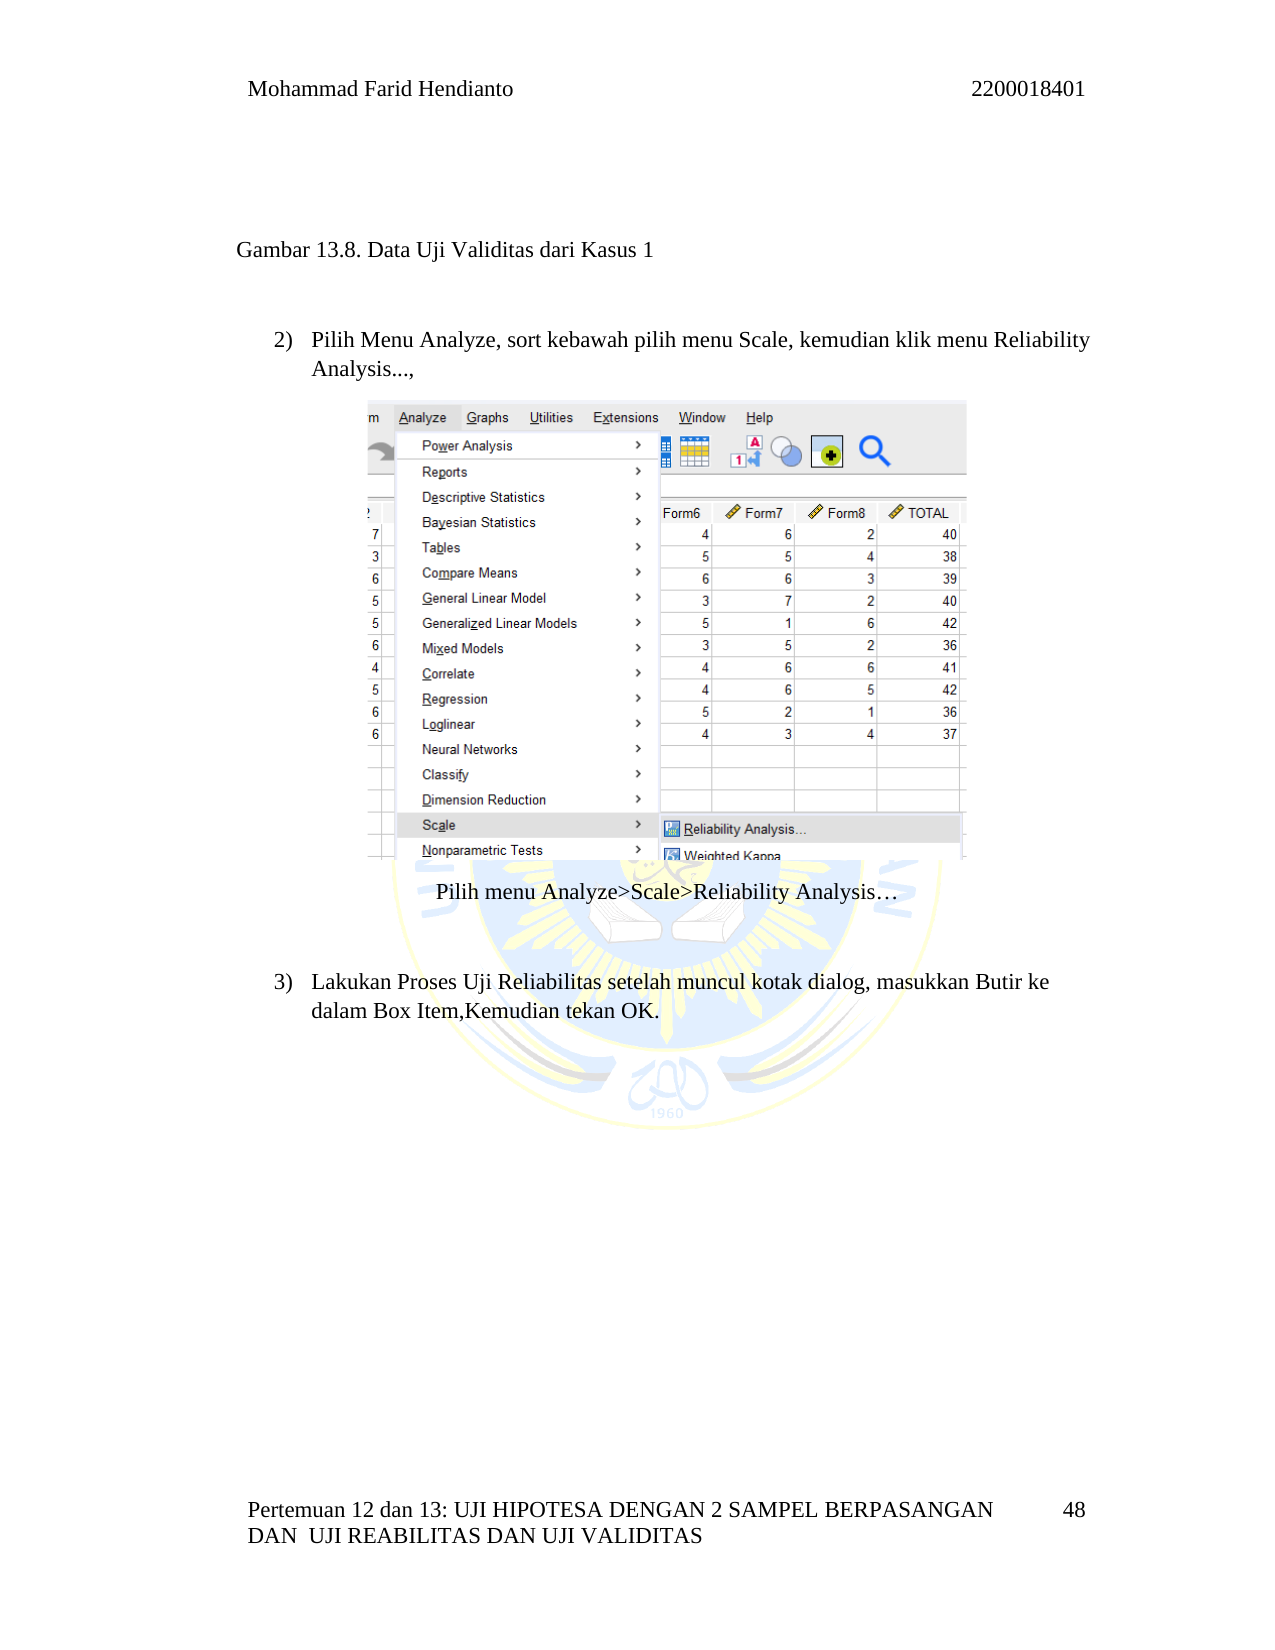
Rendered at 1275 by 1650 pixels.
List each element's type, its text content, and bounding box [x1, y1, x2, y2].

list Pilih Menu Analyze, sort kebawah pilih menu Scale, kemudian klik menu Reliability Analysis..., [274, 326, 1098, 381]
text Pilih menu Analyze>Scale>Reliability Analysis… [236, 878, 1098, 904]
picture [367, 400, 967, 860]
list Lakukan Proses Uji Reliabilitas setelah muncul kotak dialog, masukkan Butir ke dalam Box Item,Kemudian tekan OK. [274, 968, 1098, 1023]
text Gambar 13.8. Data Uji Validitas dari Kasus 1 [236, 236, 1098, 263]
